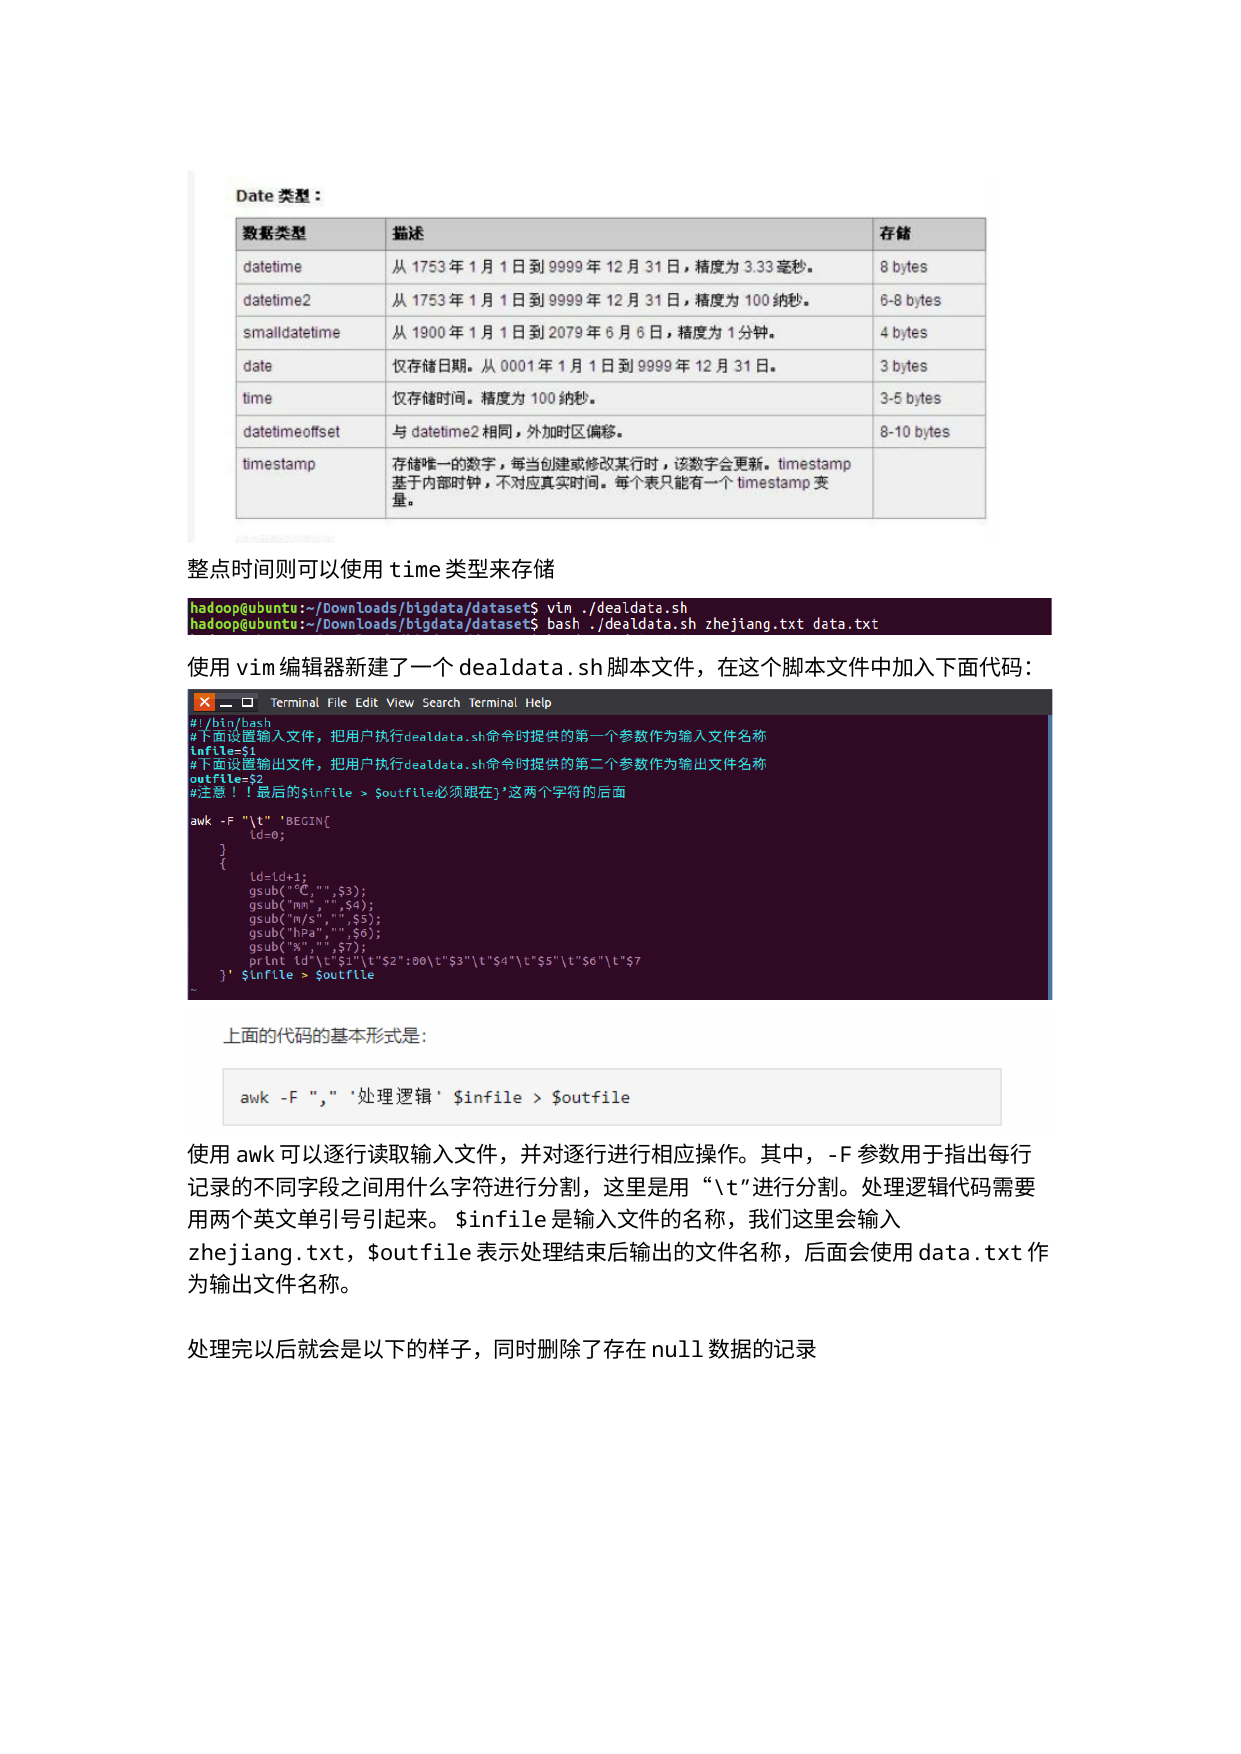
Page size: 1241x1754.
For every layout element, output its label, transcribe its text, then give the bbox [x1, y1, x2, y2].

list 处理完以后就会是以下的样子，同时删除了存在null数据的记录 [187, 1332, 1053, 1364]
list 使用vim编辑器新建了一个dealdata.sh脚本文件，在这个脚本文件中加入下面代码： [187, 649, 1053, 682]
picture [187, 689, 1053, 1000]
list 整点时间则可以使用time类型来存储 [187, 552, 1053, 584]
picture [187, 171, 1052, 543]
list 使用awk可以逐行读取输入文件，并对逐行进行相应操作。其中，-F参数用于指出每行记录的不同字段之间用什么字符进行分割，这里是用“\t”进行分割。处理逻辑代码需要用两个英文单引号引起来。 $infile是输入文件的名称，我们这里会输入zhejiang.txt，$outfile表示处理结束后输出的文件名称，后面会使用data.txt作为输出文件名称。 [187, 1137, 1053, 1299]
picture [187, 1011, 1053, 1133]
picture [187, 598, 1052, 635]
